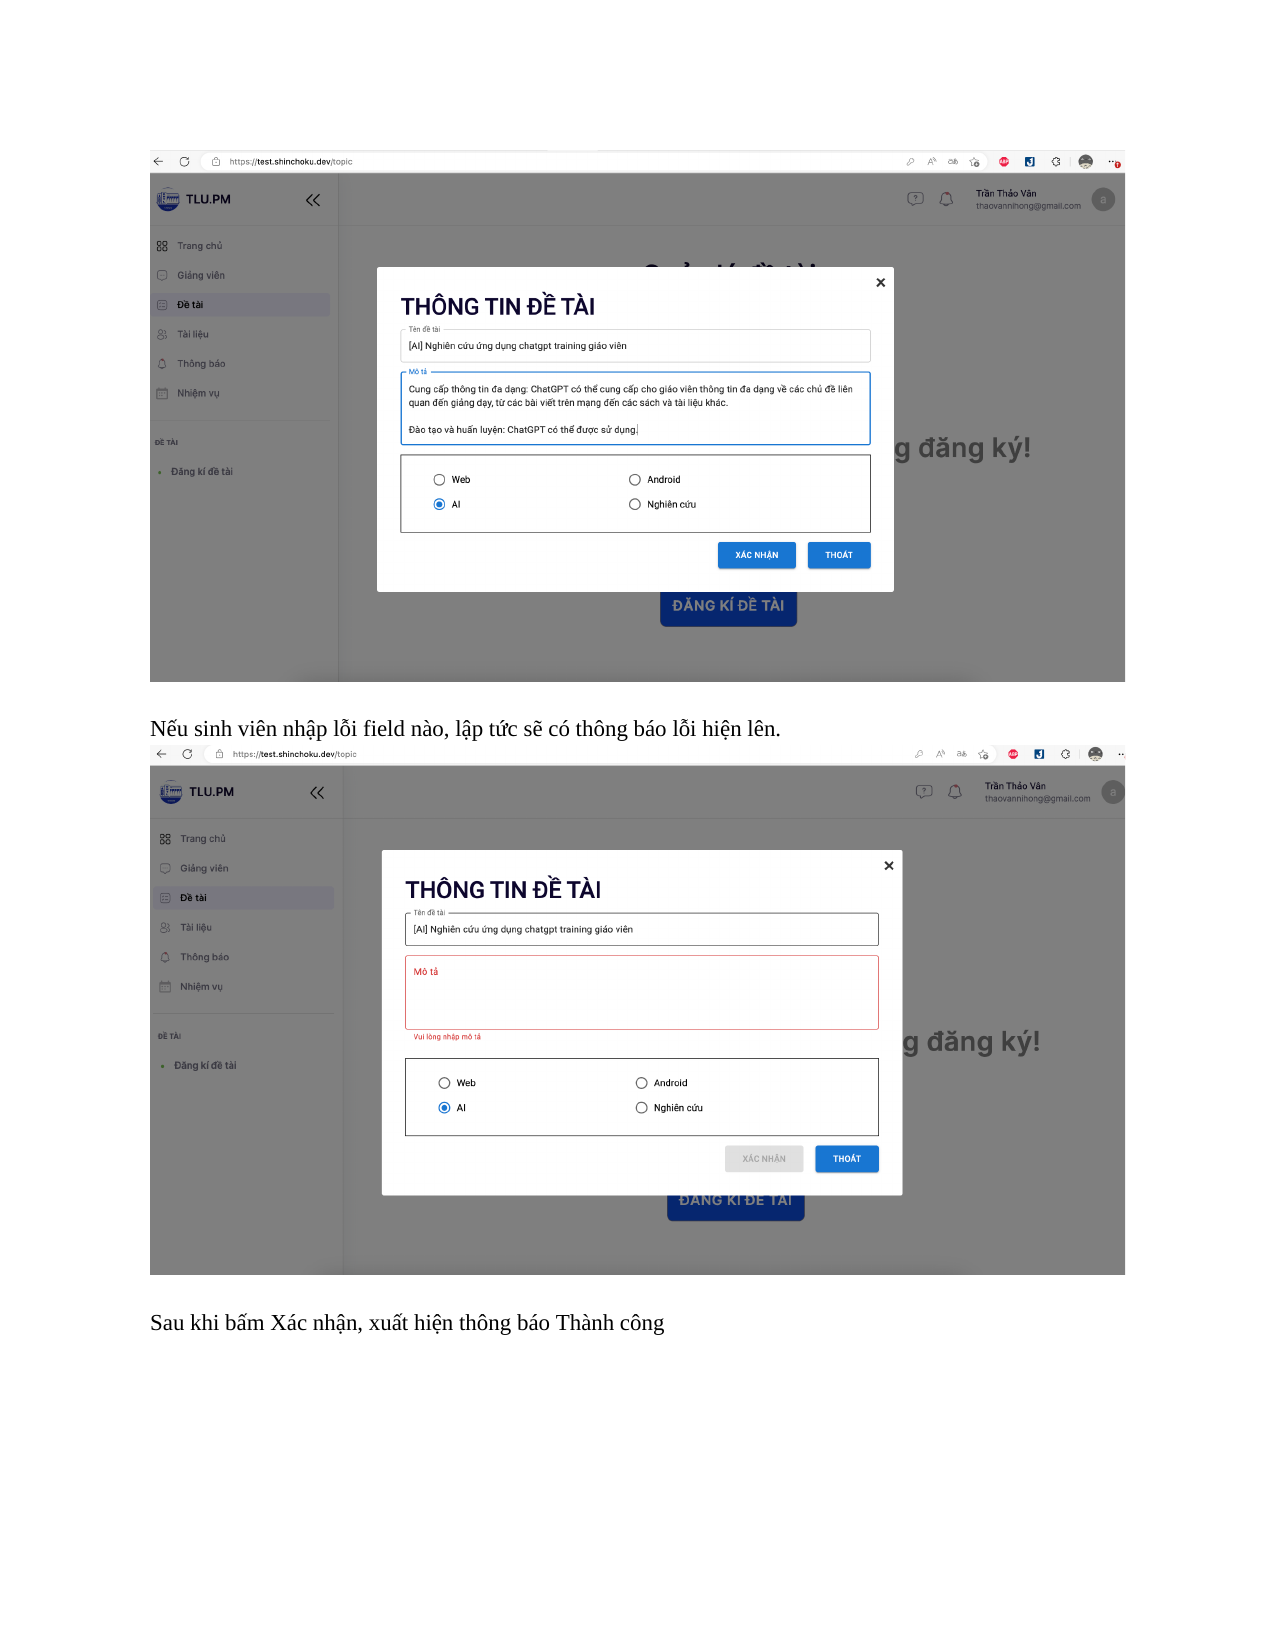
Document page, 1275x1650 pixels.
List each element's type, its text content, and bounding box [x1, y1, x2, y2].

text Nếu sinh viên nhập lỗi field nào, lập tức sẽ có thông báo lỗi hiện lên. [150, 715, 1125, 742]
picture [150, 745, 1125, 1275]
text Sau khi bấm Xác nhận, xuất hiện thông báo Thành công [150, 1309, 1125, 1335]
picture [150, 150, 1125, 682]
